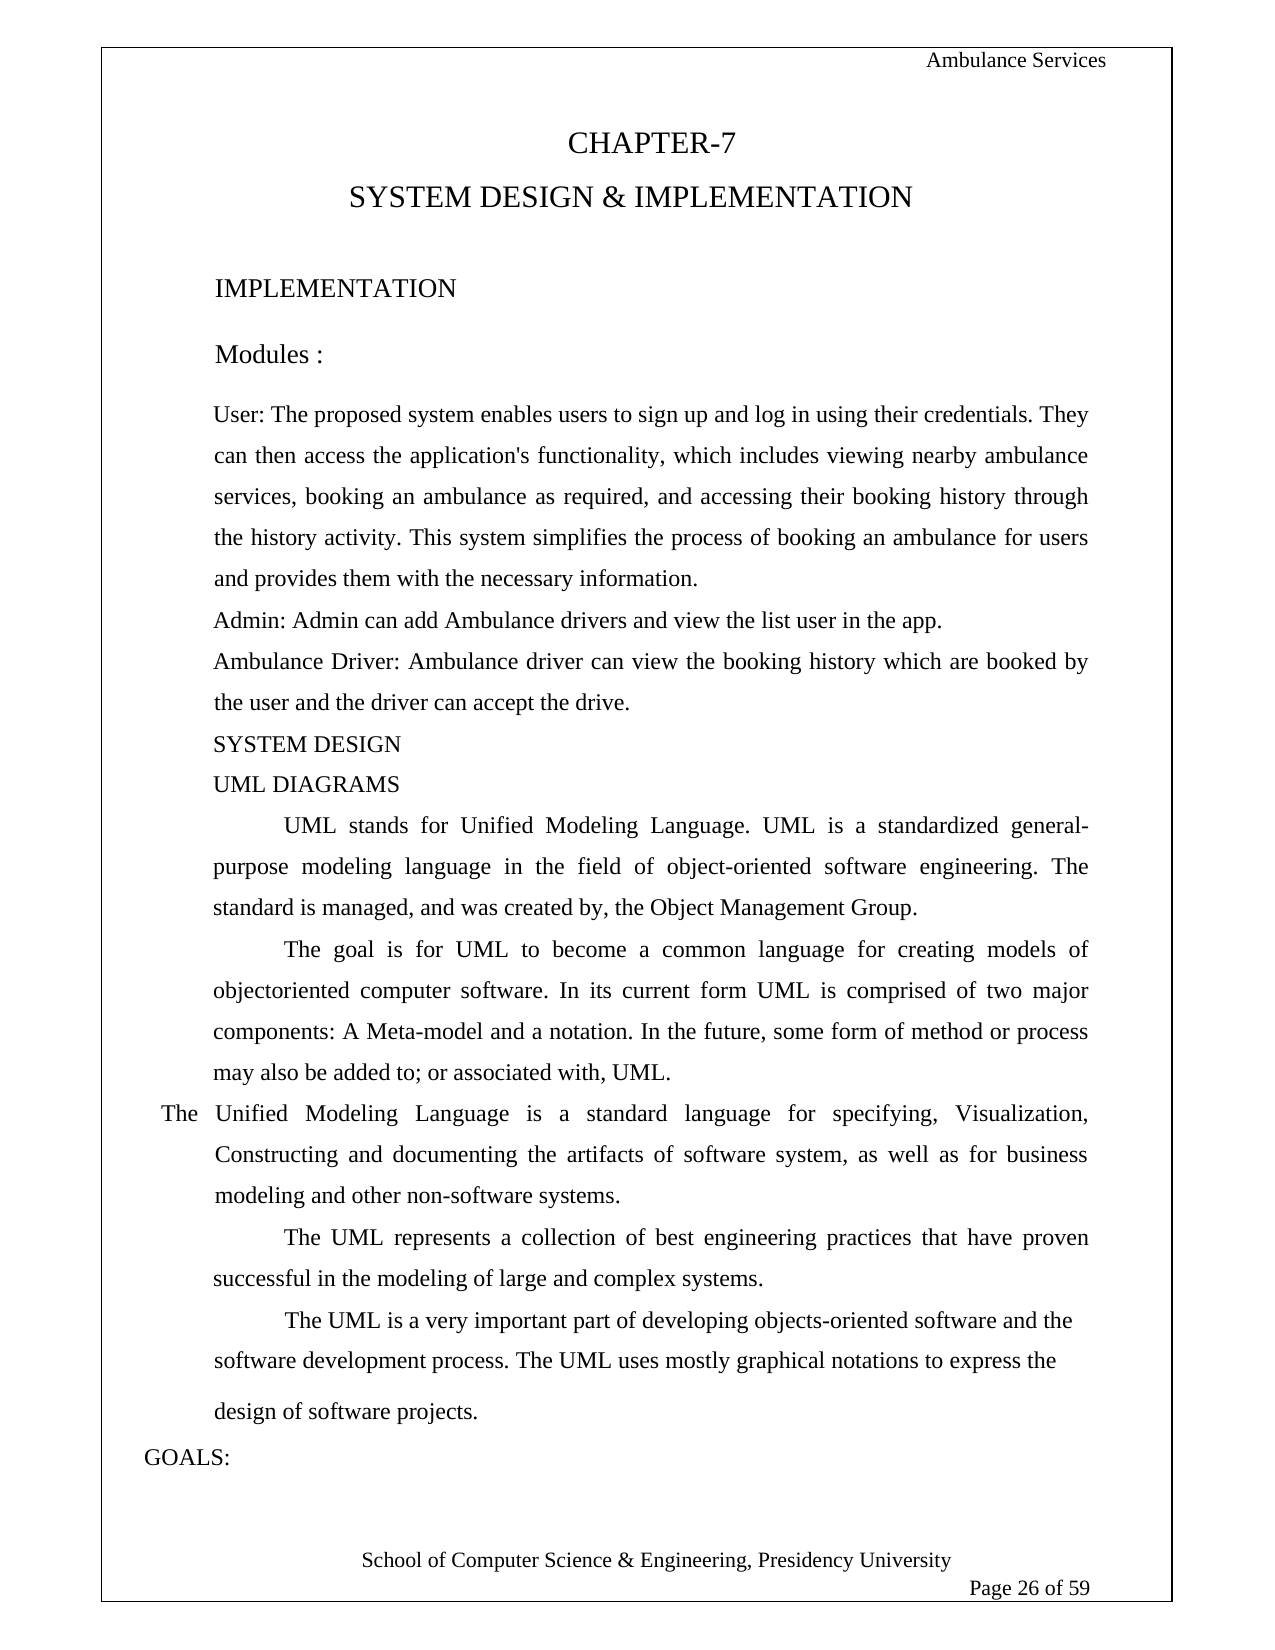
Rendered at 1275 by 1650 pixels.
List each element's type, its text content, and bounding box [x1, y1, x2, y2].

text CHAPTER-7 [307, 125, 996, 161]
text The UML is a very important part of developing objects-oriented software and the software development process. The UML uses mostly graphical notations to express the design of software projects. [213, 1306, 1091, 1426]
text The Unified Modeling Language is a standard language for specifying, Visualization, Constructing and documenting the artifacts of software system, as well as for business modeling and other non-software systems. [144, 1099, 1090, 1209]
text UML DIAGRAMS [213, 770, 1138, 798]
text GOALS: [144, 1443, 1138, 1471]
text User: The proposed system enables users to sign up and log in using their credentials. They can then access the application's functionality, which includes viewing nearby ambulance services, booking an ambulance as required, and accessing their booking history through the history activity. This system simplifies the process of booking an ambulance for users and provides them with the necessary information. [213, 400, 1090, 592]
text Ambulance Driver: Ambulance driver can view the booking history which are booked by the user and the driver can accept the drive. [213, 647, 1090, 716]
text SYSTEM DESIGN & IMPLEMENTATION [348, 179, 1138, 214]
text UML stands for Unified Modeling Language. UML is a standardized general-purpose modeling language in the field of object-oriented software engineering. The standard is managed, and was created by, the Object Management Group. [213, 811, 1090, 921]
text Modules : [214, 338, 1138, 369]
text Admin: Admin can add Ambulance drivers and view the list user in the app. [213, 606, 1090, 633]
text SYSTEM DESIGN [213, 730, 1138, 757]
text The UML represents a collection of best engineering practices that have proven successful in the modeling of large and complex systems. [213, 1223, 1090, 1292]
text IMPLEMENTATION [214, 272, 1138, 303]
text The goal is for UML to become a common language for creating models of objectoriented computer software. In its current form UML is comprised of two major components: A Meta-model and a notation. In the future, some form of method or process may also be added to; or associated with, UML. [213, 935, 1090, 1086]
